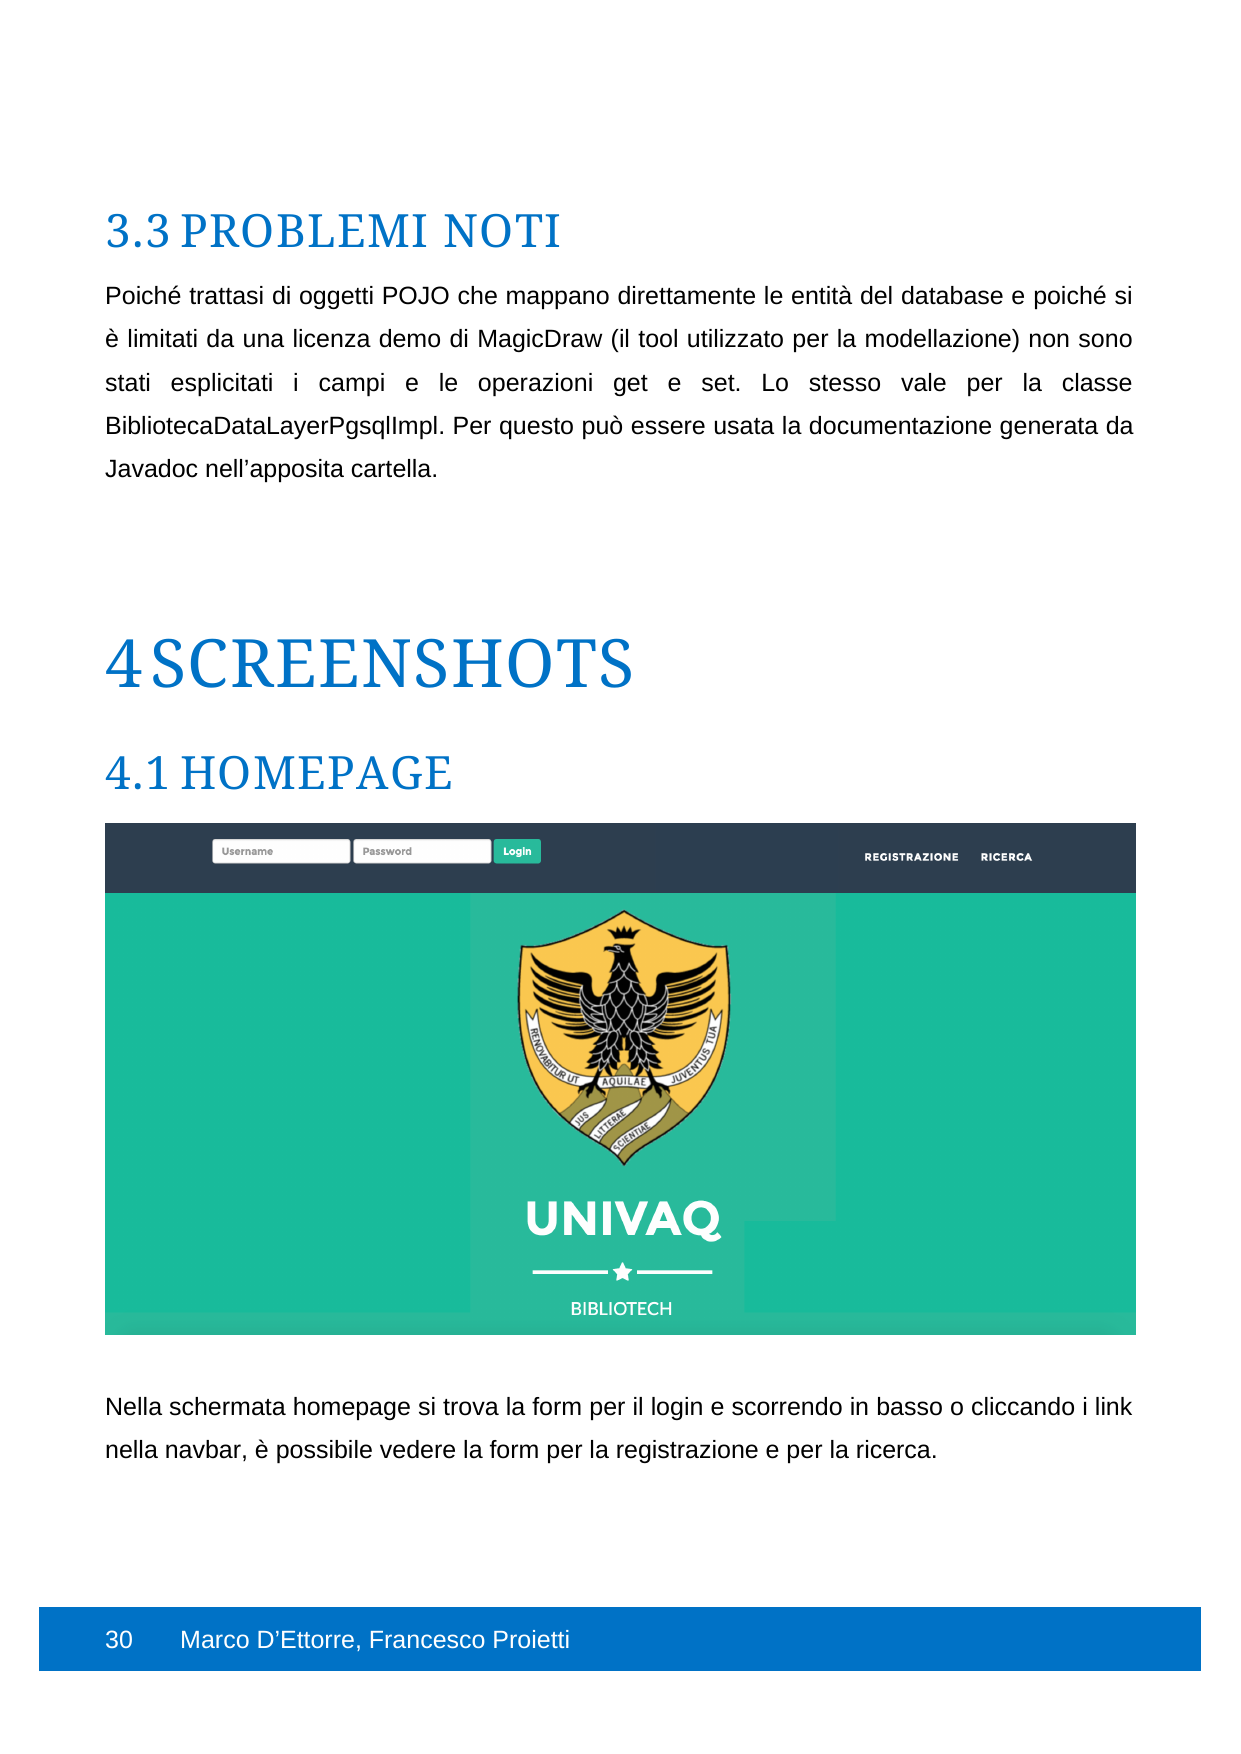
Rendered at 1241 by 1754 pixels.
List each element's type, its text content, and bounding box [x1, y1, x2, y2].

subtitle Homepage [105, 741, 1135, 803]
subtitle Problemi noti [105, 198, 1135, 260]
subtitle Screenshots [105, 616, 1135, 707]
picture [105, 823, 1136, 1335]
text Nella schermata homepage si trova la form per il login e scorrendo in basso o cliccando i link nella navbar, è possibile vedere la form per la registrazione e per la ricerca. [105, 1392, 1135, 1464]
text Poiché trattasi di oggetti POJO che mappano direttamente le entità del database e poiché si è limitati da una licenza demo di MagicDraw (il tool utilizzato per la modellazione) non sono stati esplicitati i campi e le operazioni get e set. Lo stesso vale per la classe BibliotecaDataLayerPgsqlImpl. Per questo può essere usata la documentazione generata da Javadoc nell’apposita cartella. [105, 281, 1135, 482]
